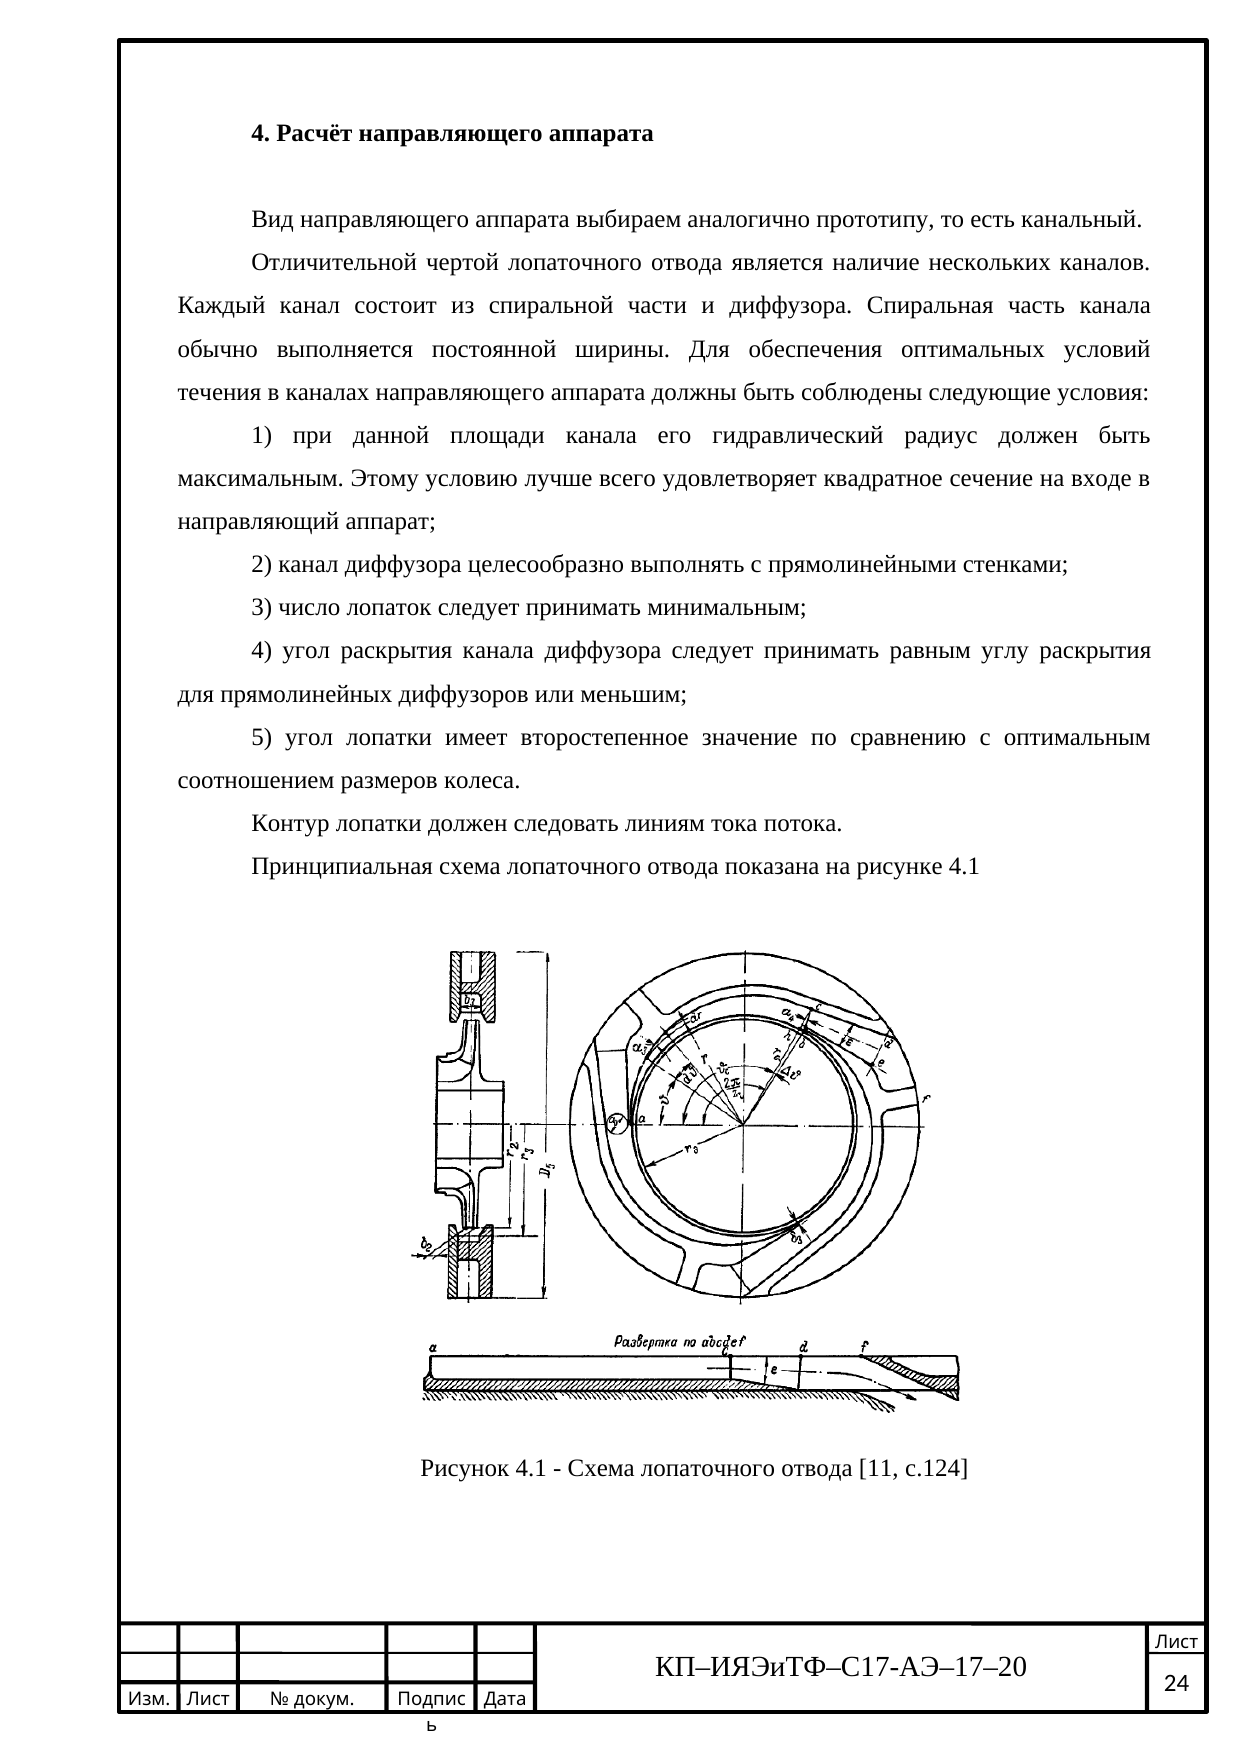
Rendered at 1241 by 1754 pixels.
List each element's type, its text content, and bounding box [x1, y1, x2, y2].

text 4. Расчёт направляющего аппарата [177, 118, 1152, 147]
text Отличительной чертой лопаточного отвода является наличие нескольких каналов. Каждый канал состоит из спиральной части и диффузора. Спиральная часть канала обычно выполняется постоянной ширины. Для обеспечения оптимальных условий течения в каналах направляющего аппарата должны быть соблюдены следующие условия: [177, 247, 1152, 406]
text 3) число лопаток следует принимать минимальным; [177, 592, 1152, 621]
text Принципиальная схема лопаточного отвода показана на рисунке 4.1 [177, 851, 1152, 880]
text Контур лопатки должен следовать линиям тока потока. [177, 808, 1152, 837]
text Рисунок 4.1 - Схема лопаточного отвода [11, c.124] [177, 1453, 1152, 1481]
picture [411, 937, 977, 1439]
text 4) угол раскрытия канала диффузора следует принимать равным углу раскрытия для прямолинейных диффузоров или меньшим; [177, 636, 1152, 707]
text 1) при данной площади канала его гидравлический радиус должен быть максимальным. Этому условию лучше всего удовлетворяет квадратное сечение на входе в направляющий аппарат; [177, 420, 1152, 535]
text Вид направляющего аппарата выбираем аналогично прототипу, то есть канальный. [177, 204, 1152, 233]
text 5) угол лопатки имеет второстепенное значение по сравнению с оптимальным соотношением размеров колеса. [177, 722, 1152, 794]
text 2) канал диффузора целесообразно выполнять с прямолинейными стенками; [177, 549, 1152, 578]
